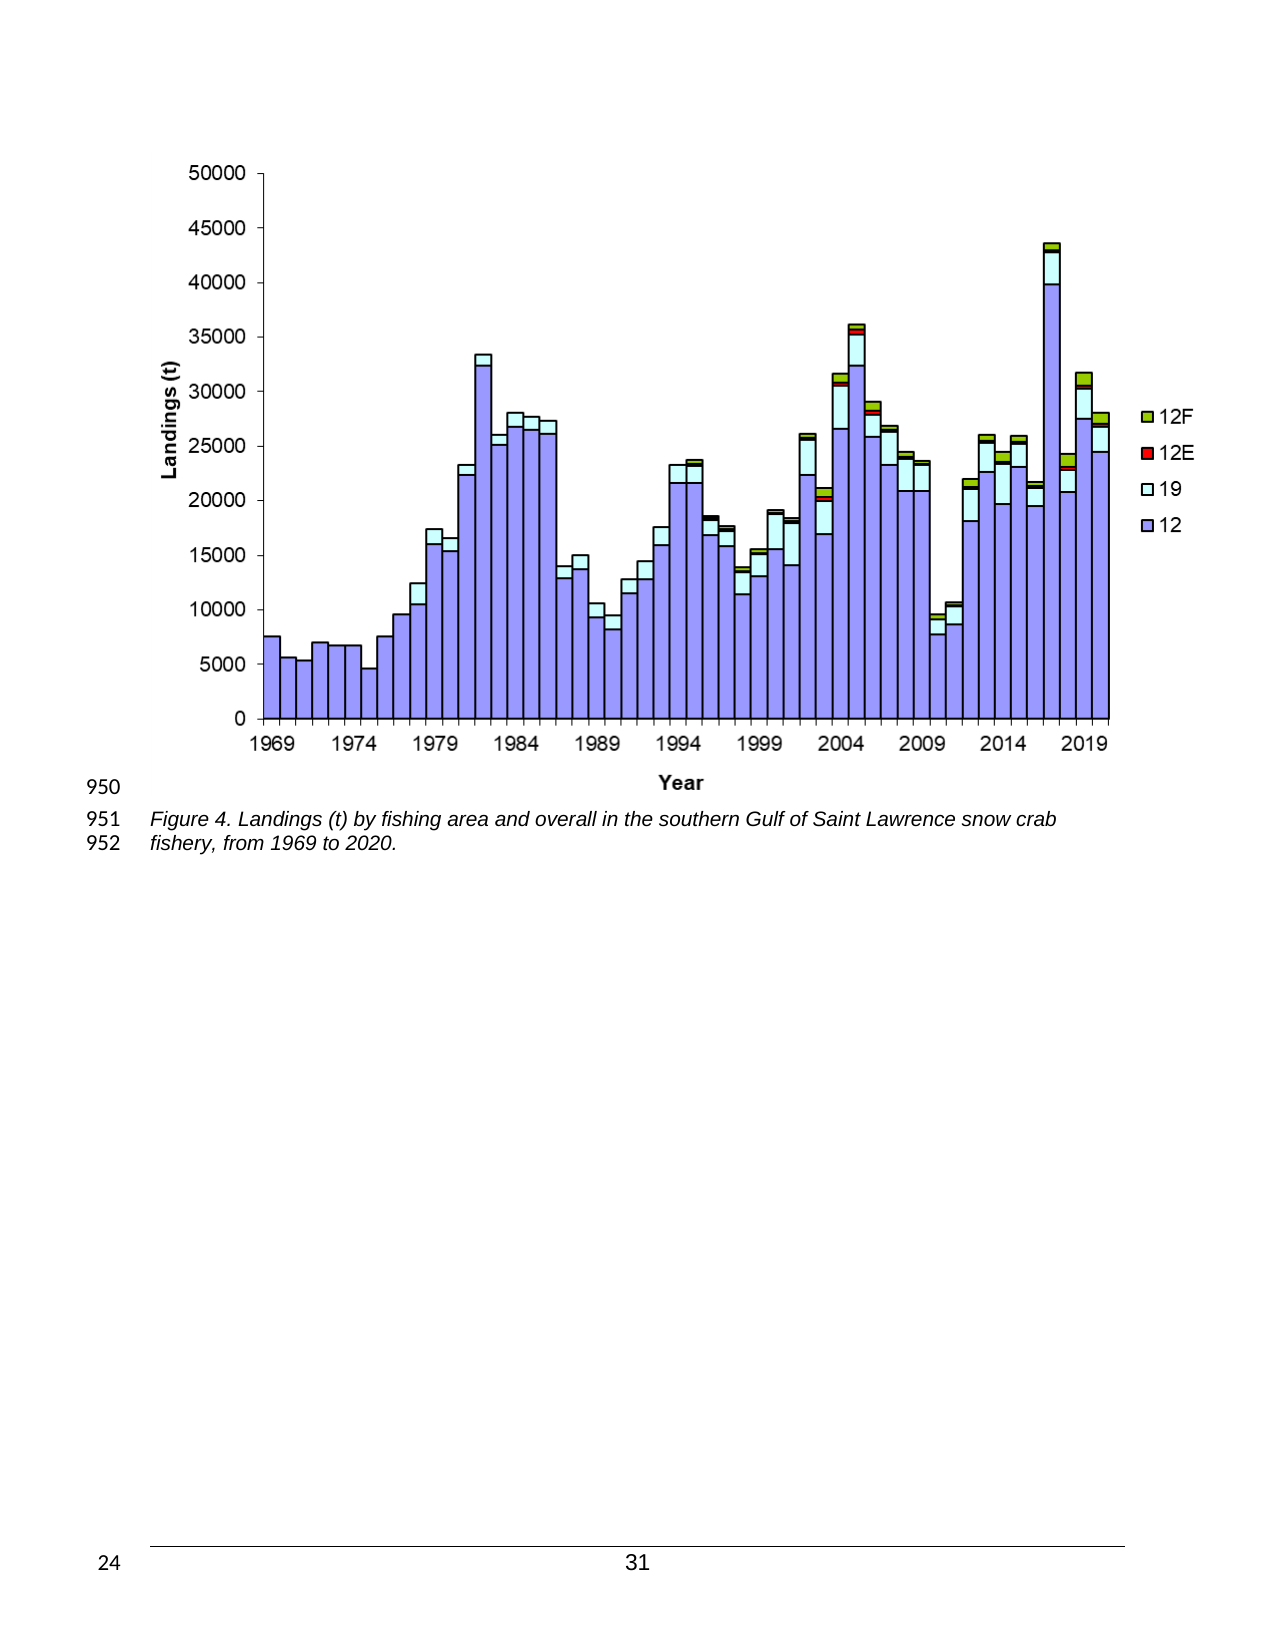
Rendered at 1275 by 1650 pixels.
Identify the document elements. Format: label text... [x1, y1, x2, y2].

text Figure 4. Landings (t) by fishing area and overall in the southern Gulf of Saint Lawrence snow crab fishery, from 1969 to 2020. [150, 807, 1125, 855]
picture [150, 150, 1213, 795]
